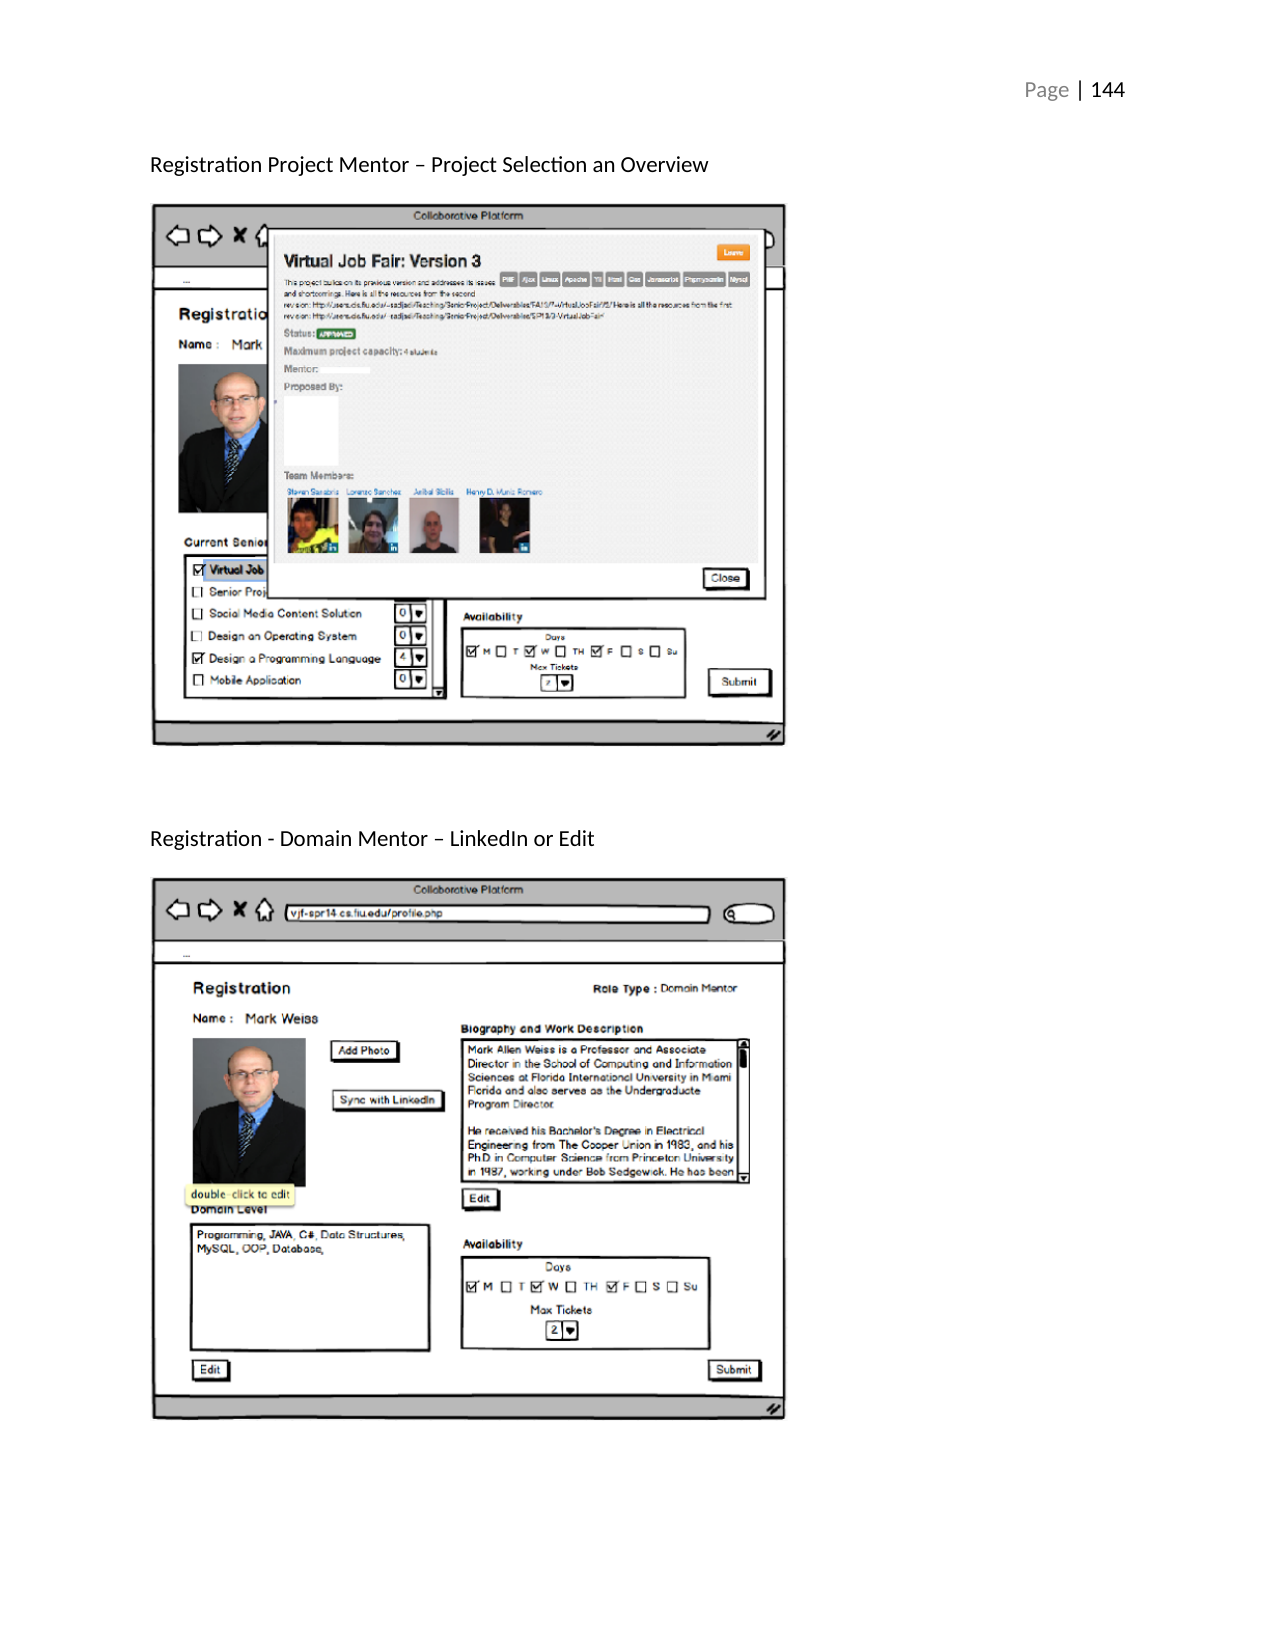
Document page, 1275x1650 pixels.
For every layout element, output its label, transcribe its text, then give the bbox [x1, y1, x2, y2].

text Registration - Domain Mentor – LinkedIn or Edit [150, 824, 1125, 852]
picture [150, 203, 788, 747]
picture [150, 877, 788, 1421]
text Registration Project Mentor – Project Selection an Overview [150, 150, 1125, 178]
